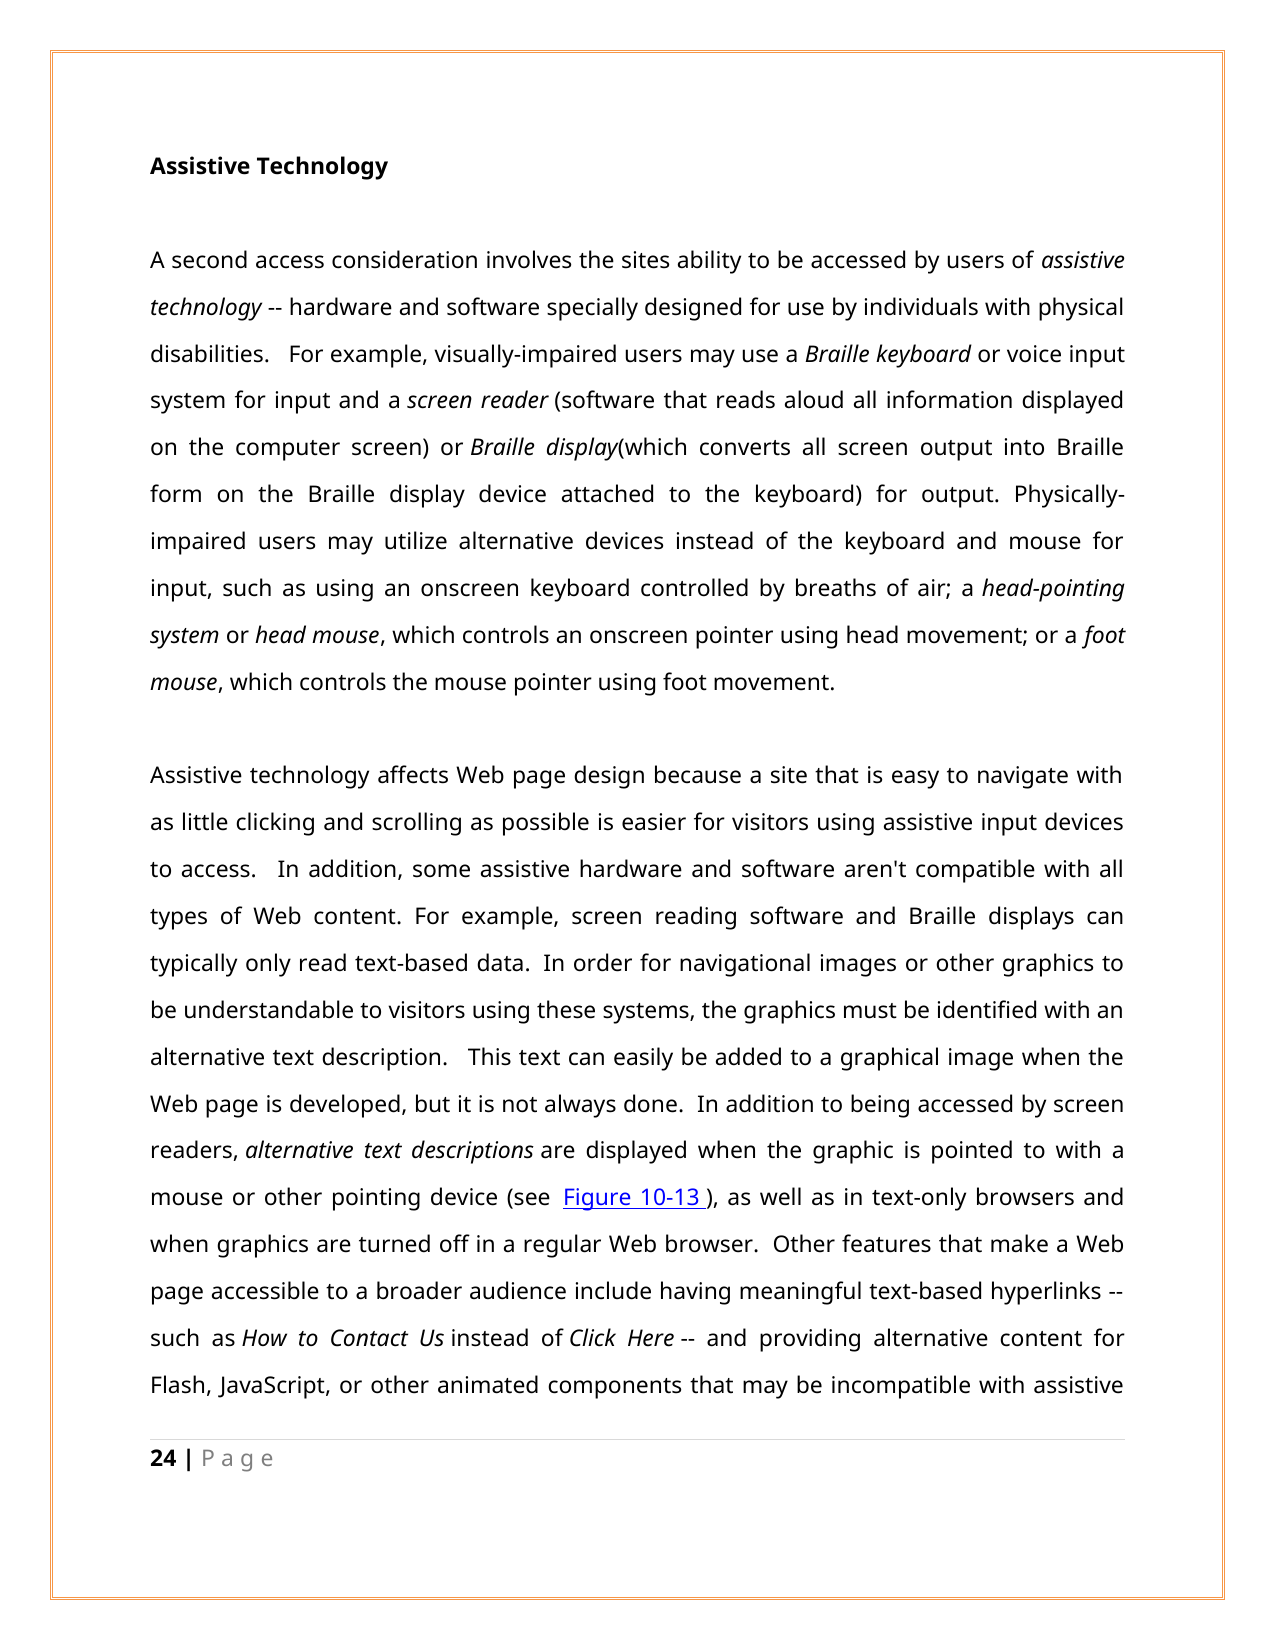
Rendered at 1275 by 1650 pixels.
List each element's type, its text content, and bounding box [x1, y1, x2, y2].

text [150, 712, 1125, 1400]
text A second access consideration involves the sites ability to be accessed by users of assistive technology -- hardware and software specially designed for use by individuals with physical disabilities. For example, visually-impaired users may use a Braille keyboard or voice input system for input and a screen reader (software that reads aloud all information displayed on the computer screen) or Braille display(which converts all screen output into Braille form on the Braille display device attached to the keyboard) for output. Physically-impaired users may utilize alternative devices instead of the keyboard and mouse for input, such as using an onscreen keyboard controlled by breaths of air; a head-pointing system or head mouse, which controls an onscreen pointer using head movement; or a foot mouse, which controls the mouse pointer using foot movement. [150, 244, 1125, 697]
text Assistive Technology [150, 150, 1125, 181]
